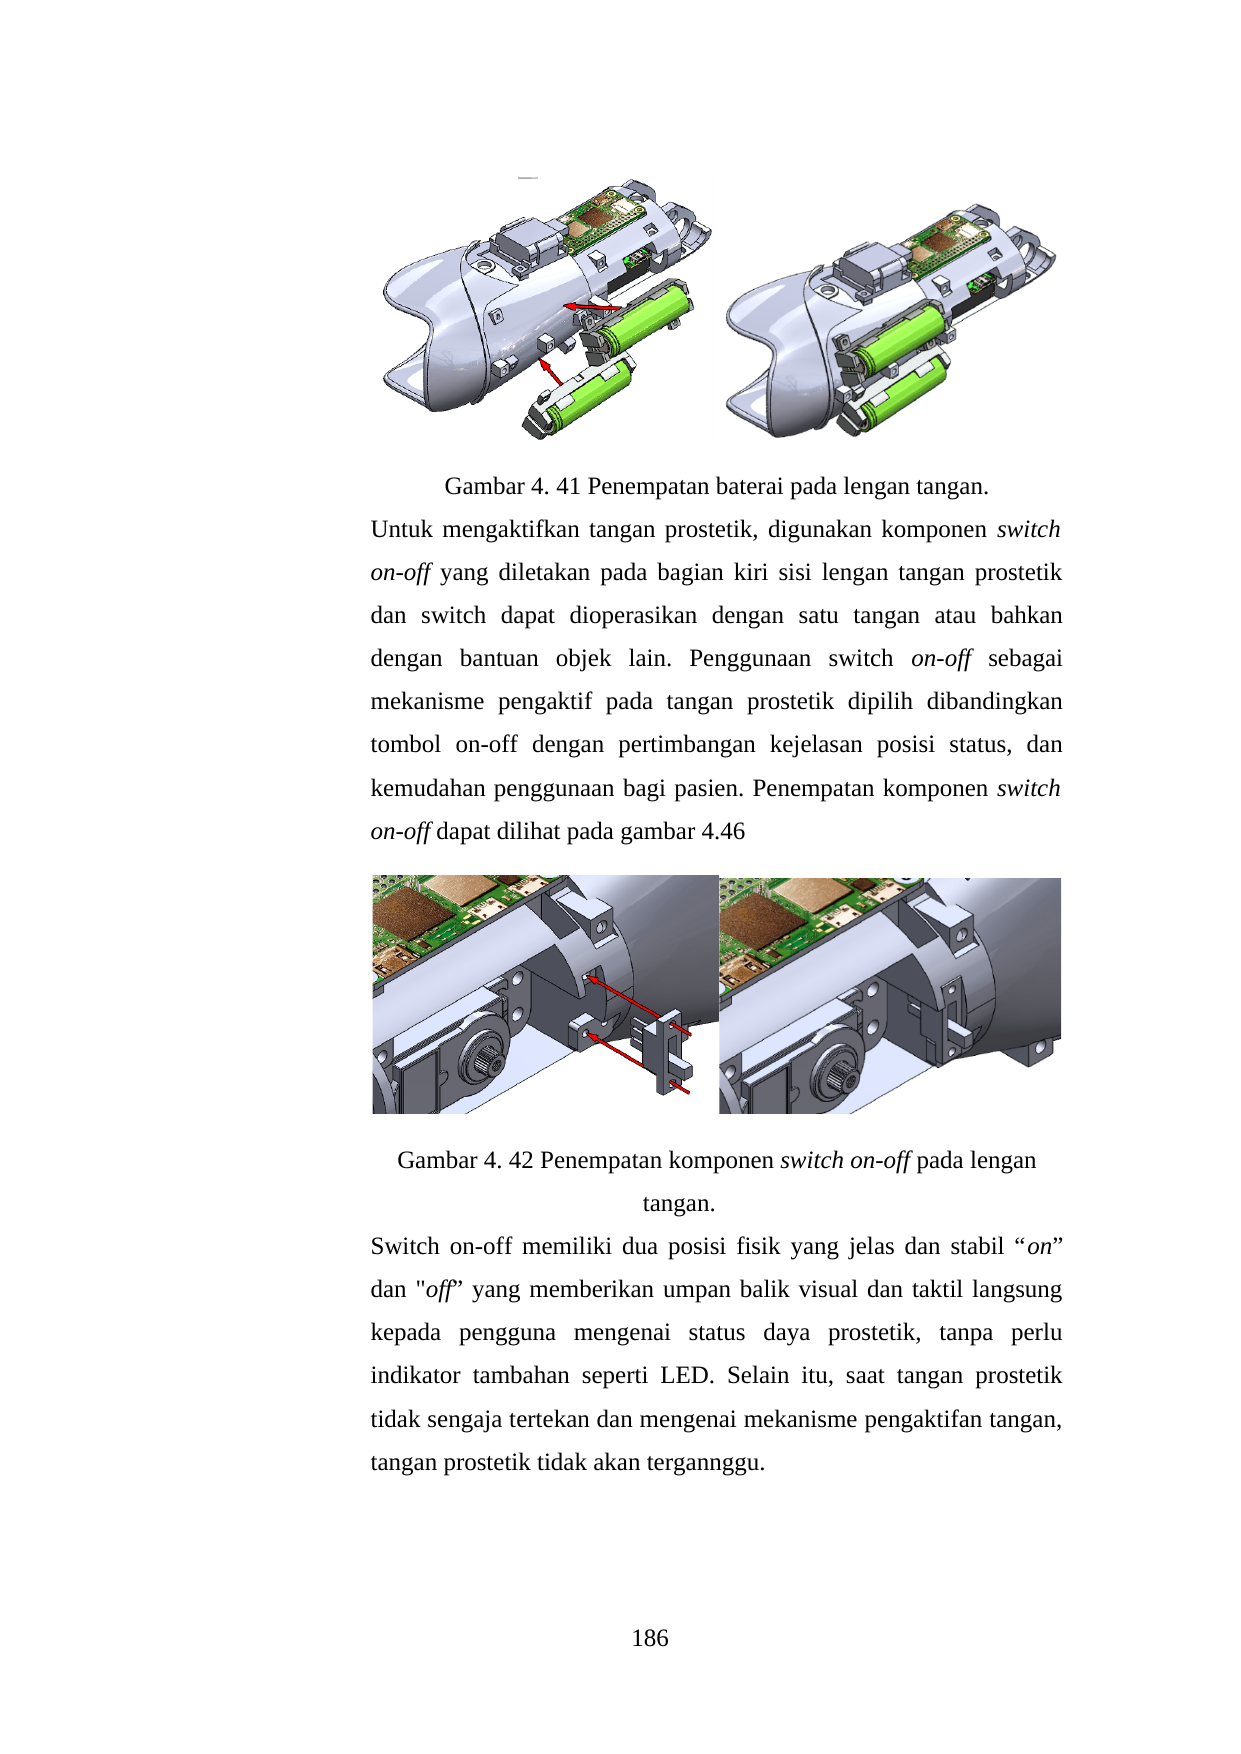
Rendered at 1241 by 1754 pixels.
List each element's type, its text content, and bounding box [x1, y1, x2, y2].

picture [372, 875, 1062, 1114]
picture [375, 177, 1058, 440]
text Switch on-off memiliki dua posisi fisik yang jelas dan stabil “on” dan "off” yang memberikan umpan balik visual dan taktil langsung kepada pengguna mengenai status daya prostetik, tanpa perlu indikator tambahan seperti LED. Selain itu, saat tangan prostetik tidak sengaja tertekan dan mengenai mekanisme pengaktifan tangan, tangan prostetik tidak akan tergannggu. [370, 1231, 1063, 1476]
text Untuk mengaktifkan tangan prostetik, digunakan komponen switch on-off yang diletakan pada bagian kiri sisi lengan tangan prostetik dan switch dapat dioperasikan dengan satu tangan atau bahkan dengan bantuan objek lain. Penggunaan switch on-off sebagai mekanisme pengaktif pada tangan prostetik dipilih dibandingkan tombol on-off dengan pertimbangan kejelasan posisi status, dan kemudahan penggunaan bagi pasien. Penempatan komponen switch on-off dapat dilihat pada gambar 4.46 [370, 514, 1063, 844]
